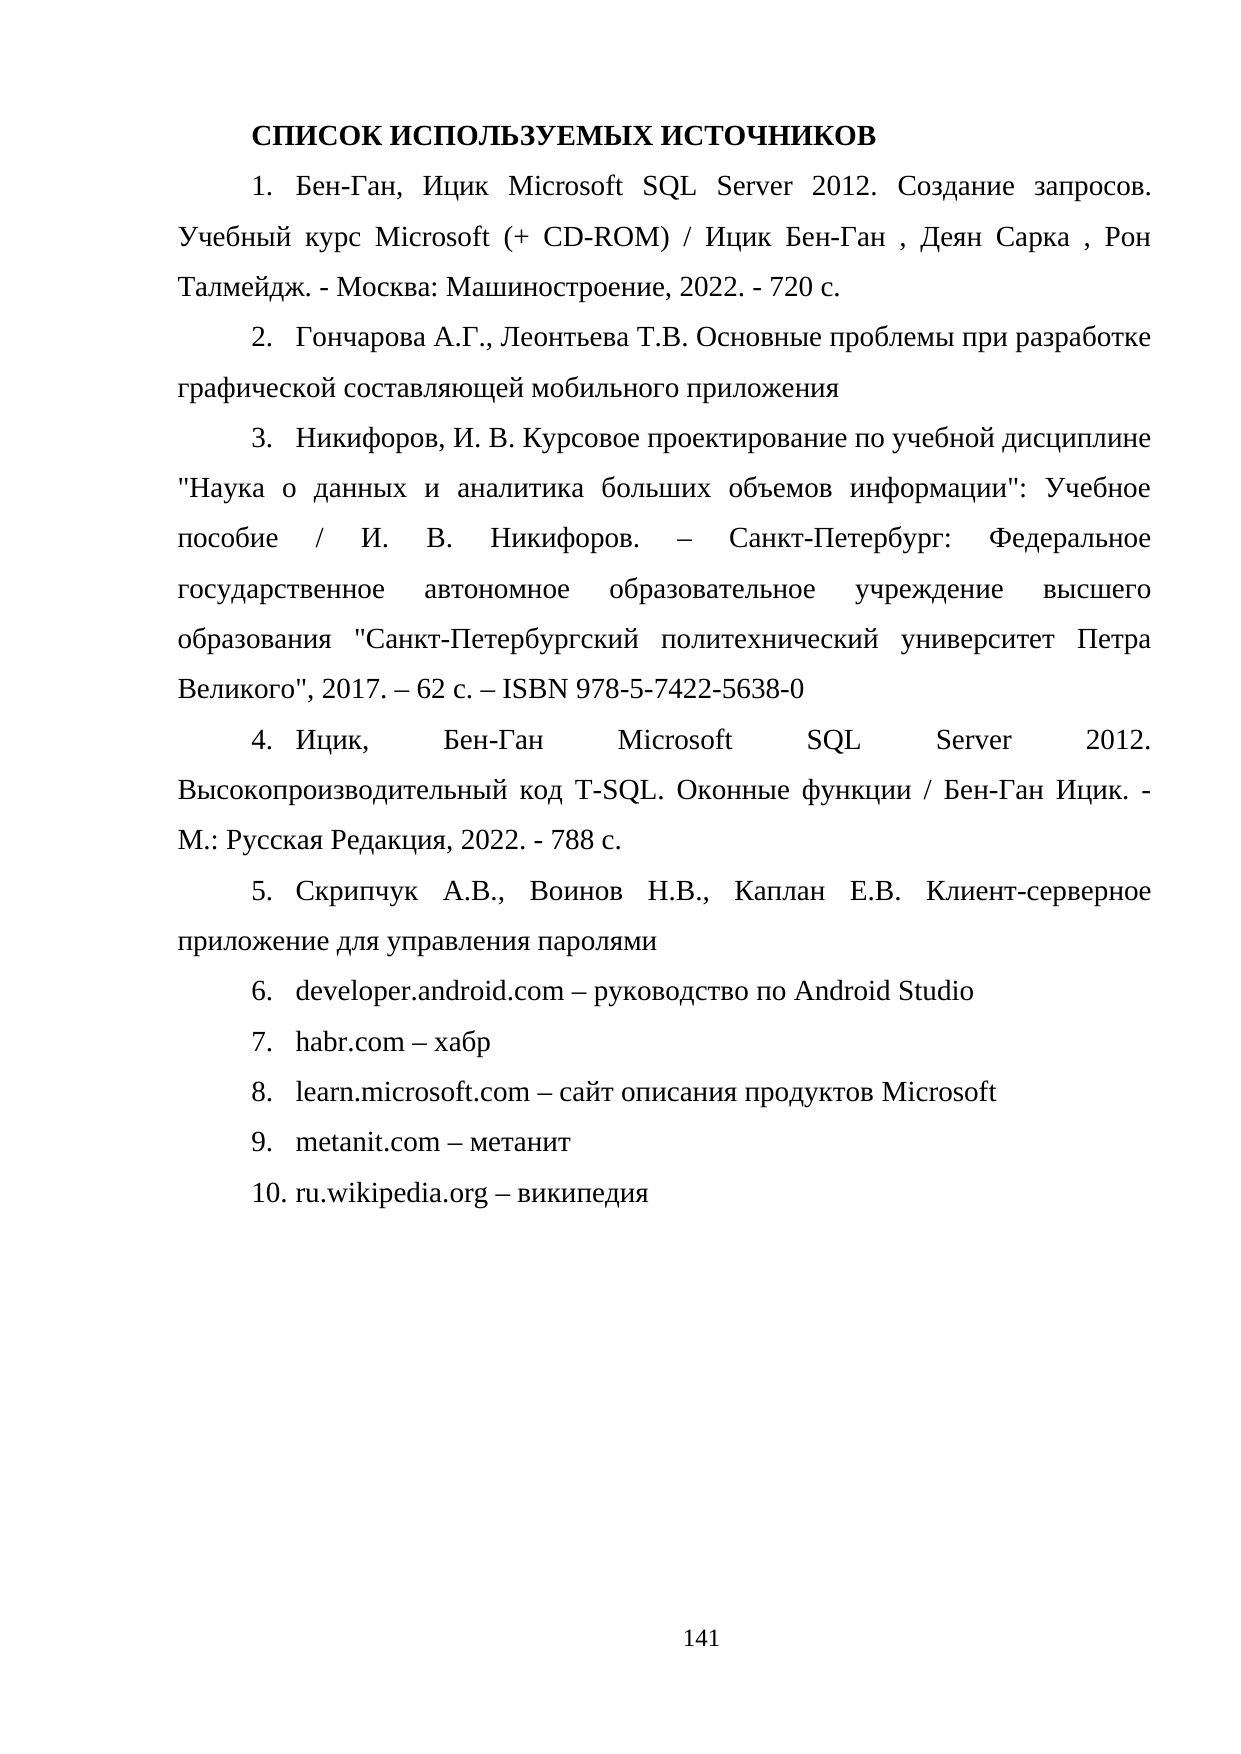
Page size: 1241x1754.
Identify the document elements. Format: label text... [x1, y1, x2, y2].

list Гончарова А.Г., Леонтьева Т.В. Основные проблемы при разработке графической составляющей мобильного приложения [177, 319, 1152, 403]
list ru.wikipedia.org – википедия [177, 1175, 1152, 1208]
text СПИСОК ИСПОЛЬЗУЕМЫХ ИСТОЧНИКОВ [177, 118, 1152, 152]
list Ицик, Бен-Ган Microsoft SQL Server 2012. Высокопроизводительный код T-SQL. Оконные функции / Бен-Ган Ицик. - М.: Русская Редакция, 2022. - 788 c. [177, 722, 1152, 856]
list learn.microsoft.com – сайт описания продуктов Microsoft [177, 1074, 1152, 1108]
list Бен-Ган, Ицик Microsoft SQL Server 2012. Создание запросов. Учебный курс Microsoft (+ CD-ROM) / Ицик Бен-Ган , Деян Сарка , Рон Талмейдж. - Москва: Машиностроение, 2022. - 720 c. [177, 168, 1152, 303]
list habr.com – хабр [177, 1024, 1152, 1057]
list developer.android.com – руководство по Android Studio [177, 973, 1152, 1007]
list Скрипчук А.В., Воинов Н.В., Каплан Е.В. Клиент-серверное приложение для управления паролями [177, 873, 1152, 957]
list Никифоров, И. В. Курсовое проектирование по учебной дисциплине "Наука о данных и аналитика больших объемов информации": Учебное пособие / И. В. Никифоров. – Санкт-Петербург: Федеральное государственное автономное образовательное учреждение высшего образования "Санкт-Петербургский политехнический университет Петра Великого", 2017. – 62 с. – ISBN 978-5-7422-5638-0 [177, 420, 1152, 705]
list metanit.com – метанит [177, 1124, 1152, 1158]
